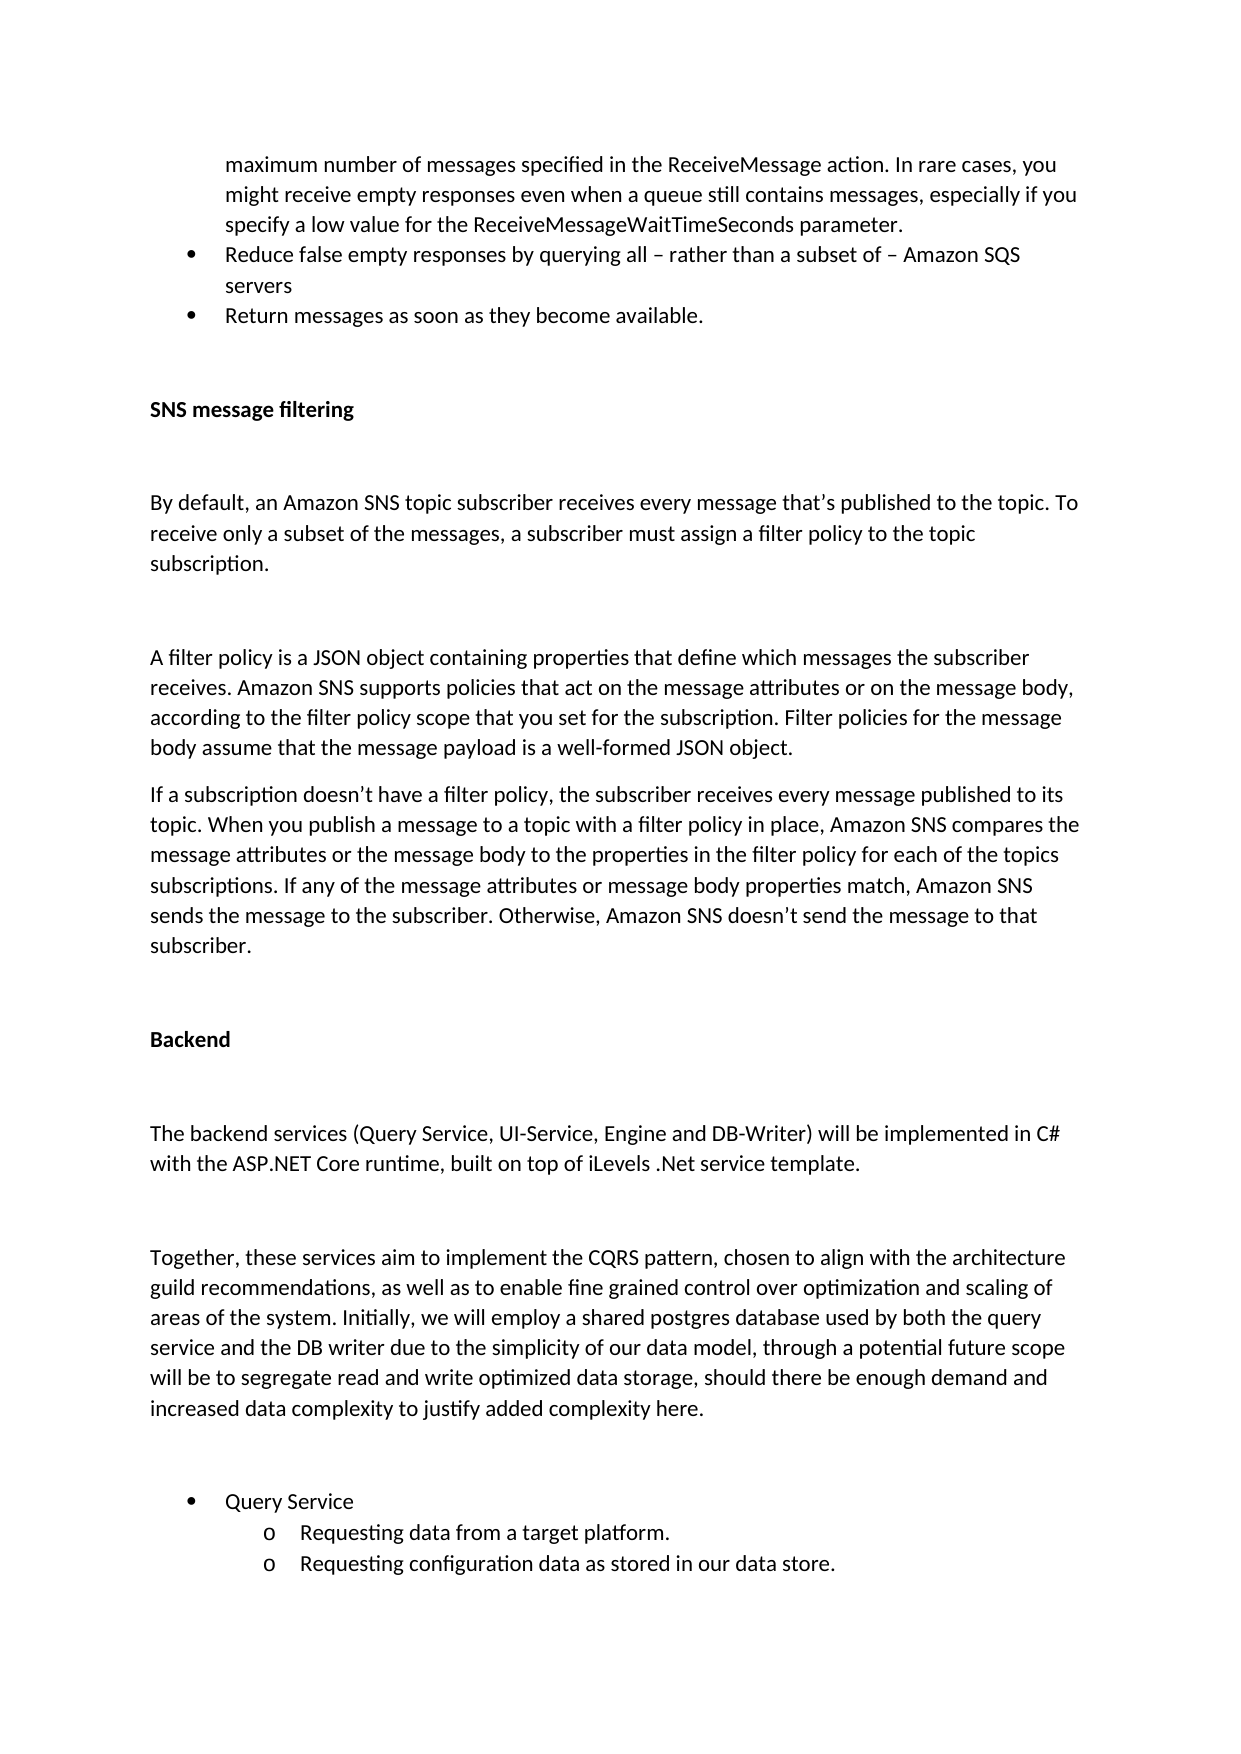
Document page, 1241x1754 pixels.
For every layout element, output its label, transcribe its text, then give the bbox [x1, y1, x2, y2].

text SNS message filtering [150, 395, 1090, 423]
text By default, an Amazon SNS topic subscriber receives every message that’s published to the topic. To receive only a subset of the messages, a subscriber must assign a filter policy to the topic subscription. [150, 488, 1090, 577]
list Query Service [187, 1487, 1090, 1516]
list Requesting configuration data as stored in our data store. [262, 1549, 1090, 1578]
text Together, these services aim to implement the CQRS pattern, chosen to align with the architecture guild recommendations, as well as to enable fine grained control over optimization and scaling of areas of the system. Initially, we will employ a shared postgres database used by both the query service and the DB writer due to the simplicity of our data model, through a potential future scope will be to segregate read and write optimized data storage, should there be enough demand and increased data complexity to justify added complexity here. [150, 1243, 1090, 1422]
text The backend services (Query Service, UI-Service, Engine and DB-Writer) will be implemented in C# with the ASP.NET Core runtime, built on top of iLevels .Net service template. [150, 1119, 1090, 1177]
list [187, 150, 1090, 238]
text If a subscription doesn’t have a filter policy, the subscriber receives every message published to its topic. When you publish a message to a topic with a filter policy in place, Amazon SNS compares the message attributes or the message body to the properties in the filter policy for each of the topics subscriptions. If any of the message attributes or message body properties match, Amazon SNS sends the message to the subscriber. Otherwise, Amazon SNS doesn’t send the message to that subscriber. [150, 780, 1090, 959]
text A filter policy is a JSON object containing properties that define which messages the subscriber receives. Amazon SNS supports policies that act on the message attributes or on the message body, according to the filter policy scope that you set for the subscription. Filter policies for the message body assume that the message payload is a well-formed JSON object. [150, 643, 1090, 761]
list Requesting data from a target platform. [262, 1518, 1090, 1547]
text Backend [150, 1025, 1090, 1053]
list Reduce false empty responses by querying all – rather than a subset of – Amazon SQS servers [187, 241, 1090, 299]
list Return messages as soon as they become available. [187, 301, 1090, 329]
